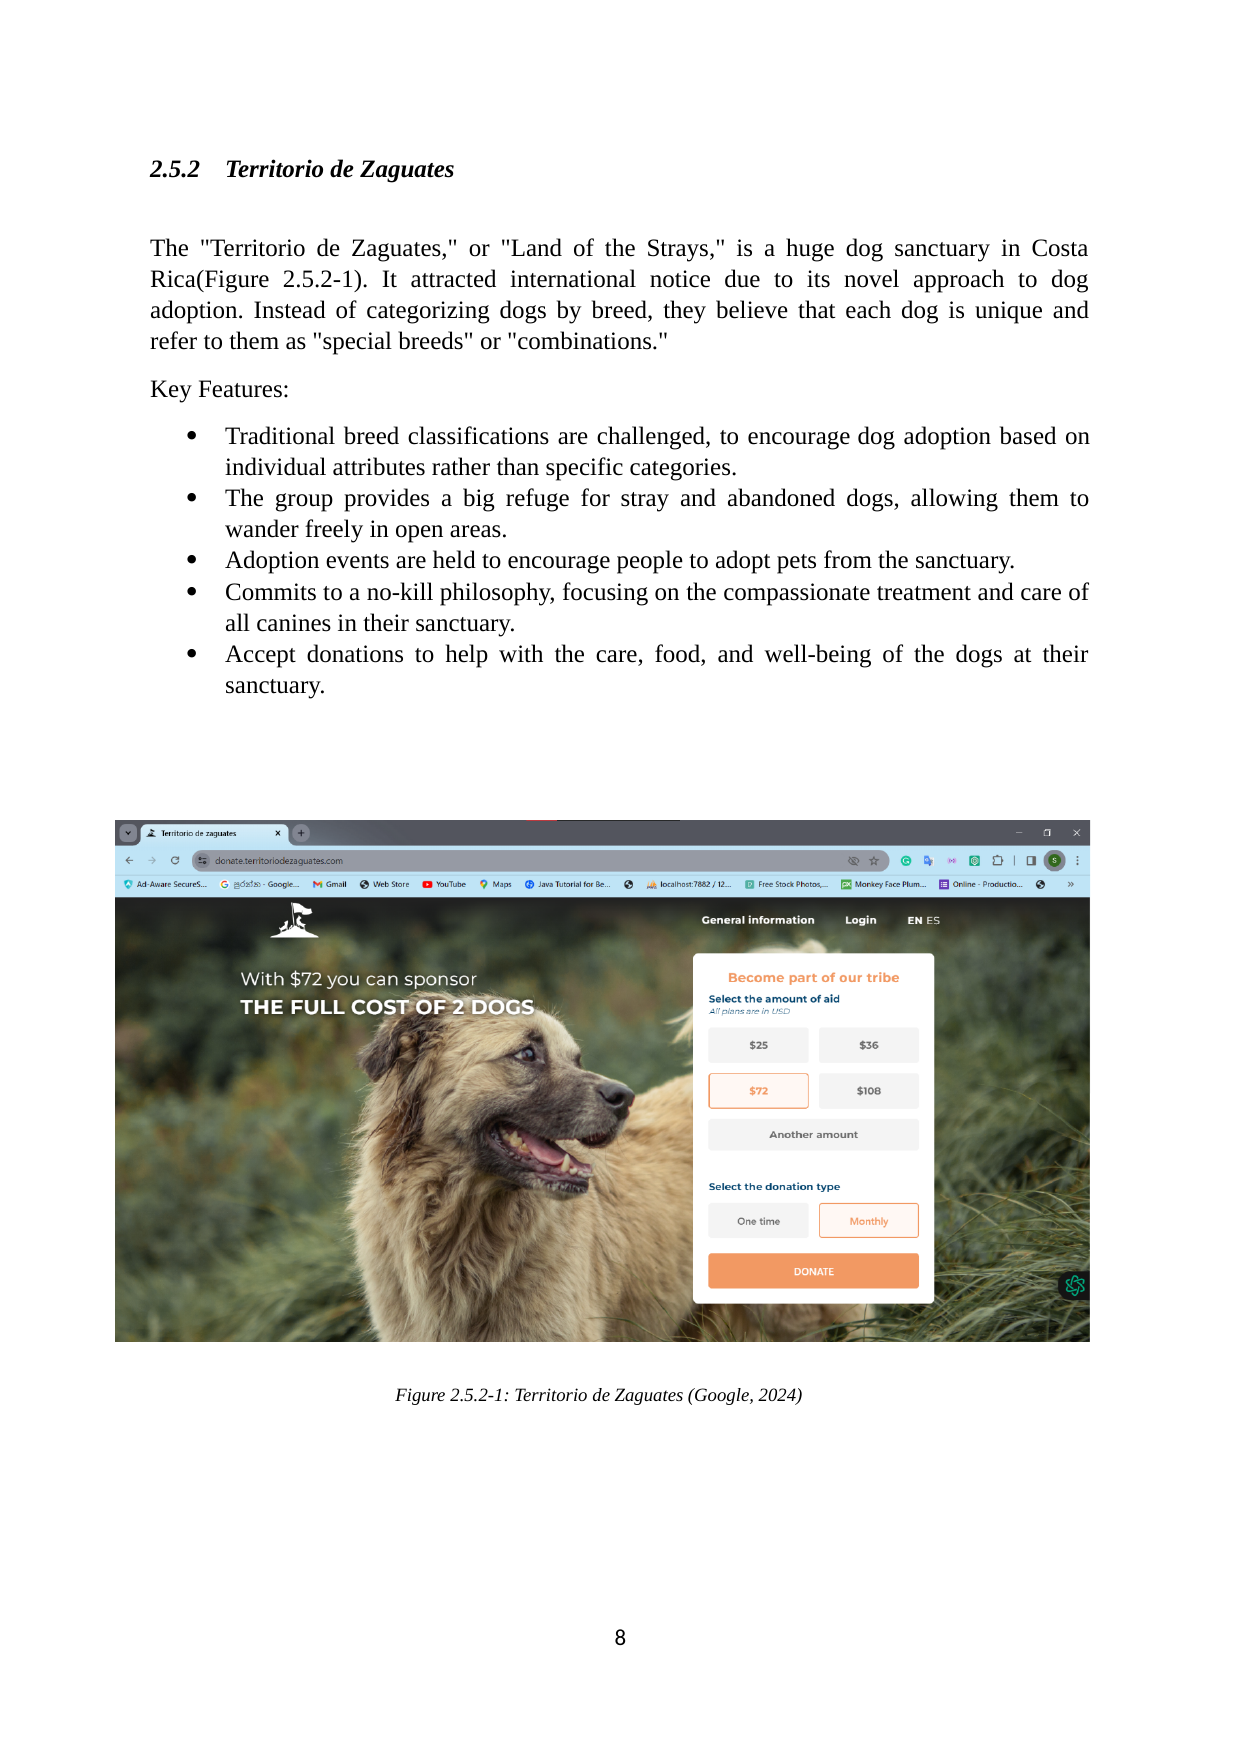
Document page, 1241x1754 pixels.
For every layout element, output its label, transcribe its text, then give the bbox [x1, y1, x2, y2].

list The group provides a big refuge for stray and abandoned dogs, allowing them to wander freely in open areas. [187, 483, 1090, 543]
text The "Territorio de Zaguates," or "Land of the Strays," is a huge dog sanctuary in Costa Rica(Figure 2.5.2-1). It attracted international notice due to its novel approach to dog adoption. Instead of categorizing dogs by breed, they believe that each dog is unique and refer to them as "special breeds" or "combinations." [150, 233, 1090, 355]
list Traditional breed classifications are challenged, to encourage dog adoption based on individual attributes rather than specific categories. [187, 421, 1090, 481]
list Adoption events are held to encourage people to adopt pets from the sanctuary. [187, 546, 1090, 574]
picture [115, 820, 1091, 1342]
list Commits to a no-kill philosophy, focusing on the compassionate treatment and care of all canines in their sanctuary. [187, 577, 1090, 636]
text Key Features: [150, 374, 1090, 402]
subtitle 2.5.2 Territorio de Zaguates [150, 154, 1090, 183]
list Accept donations to help with the care, food, and well-being of the dogs at their sanctuary. [187, 639, 1090, 698]
